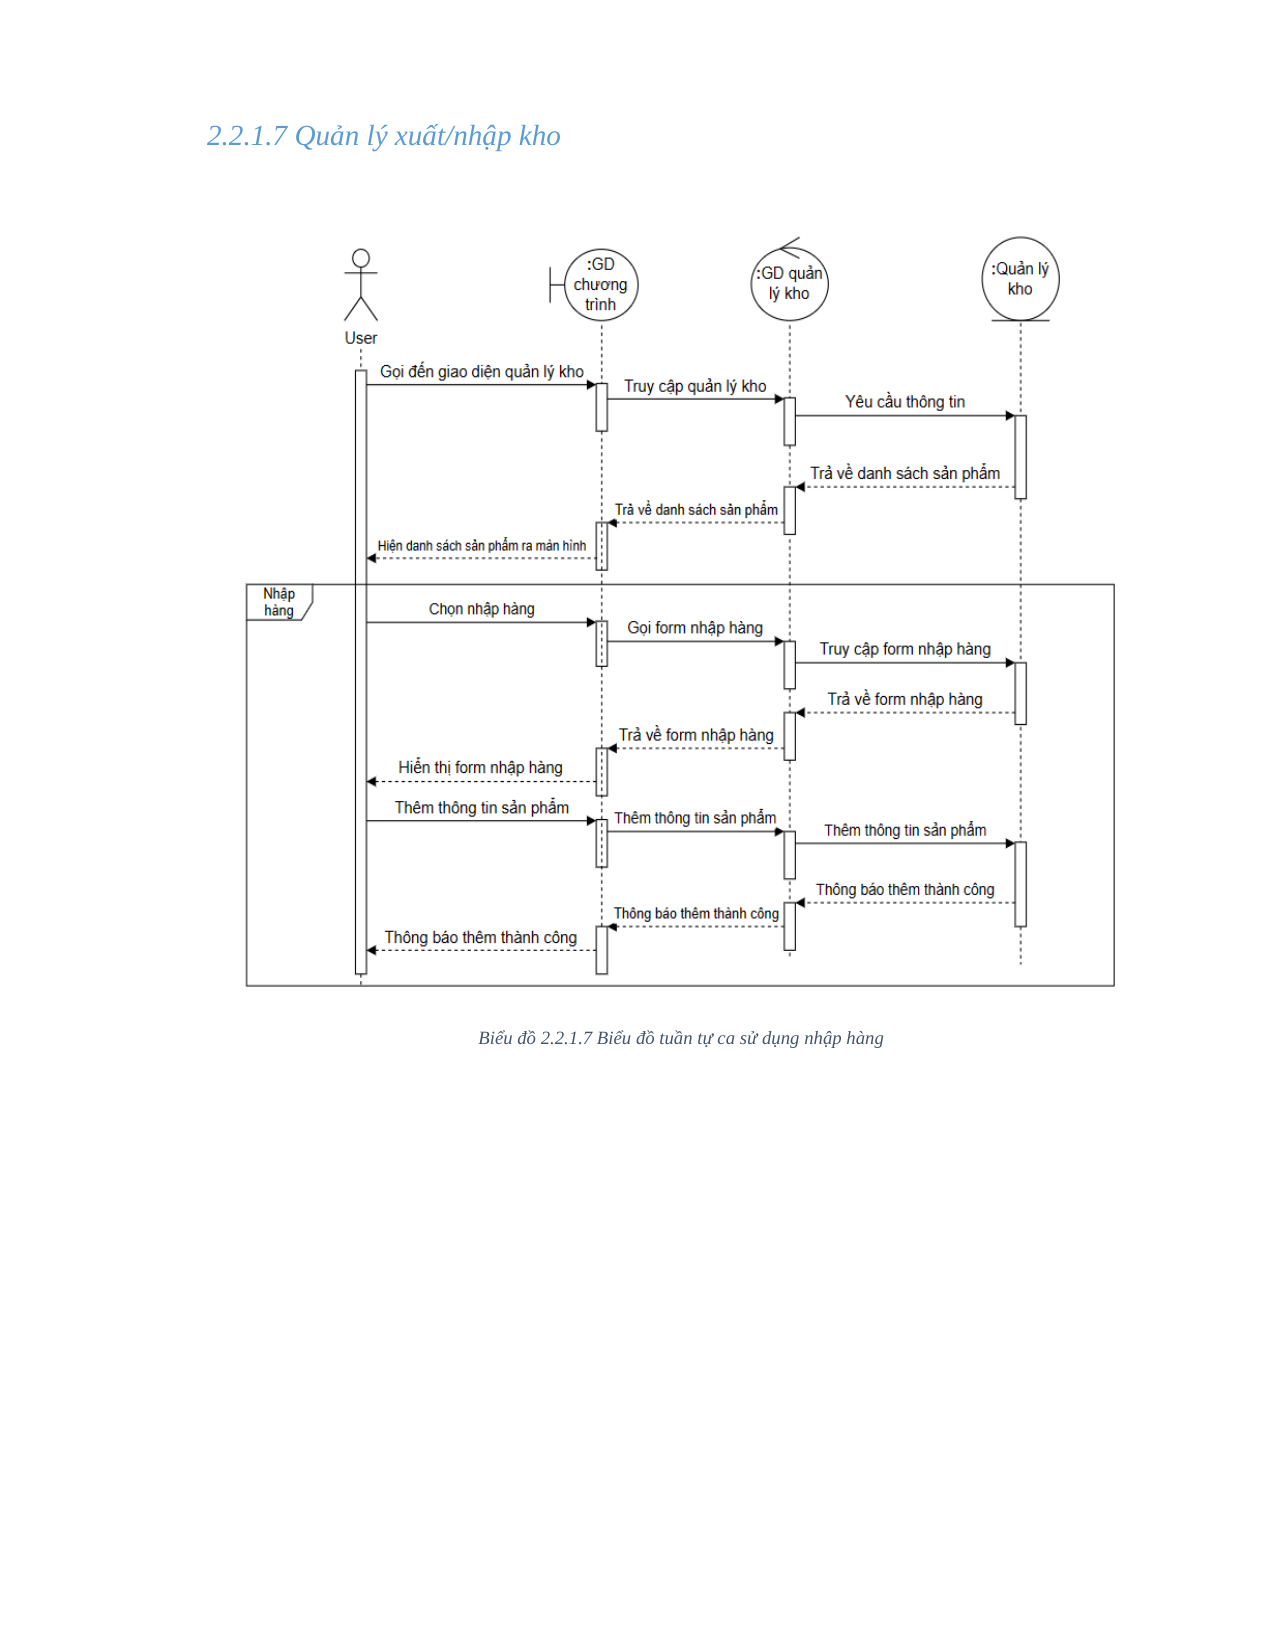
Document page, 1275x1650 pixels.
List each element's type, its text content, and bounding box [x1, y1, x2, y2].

text Biểu đồ 2.2.1. Biểu đồ tuần tự ca sử dụng nhập hàng [207, 1027, 1157, 1048]
picture [206, 223, 1154, 1008]
text 2.2.1.7 Quản lý xuất/nhập kho [207, 118, 1157, 152]
